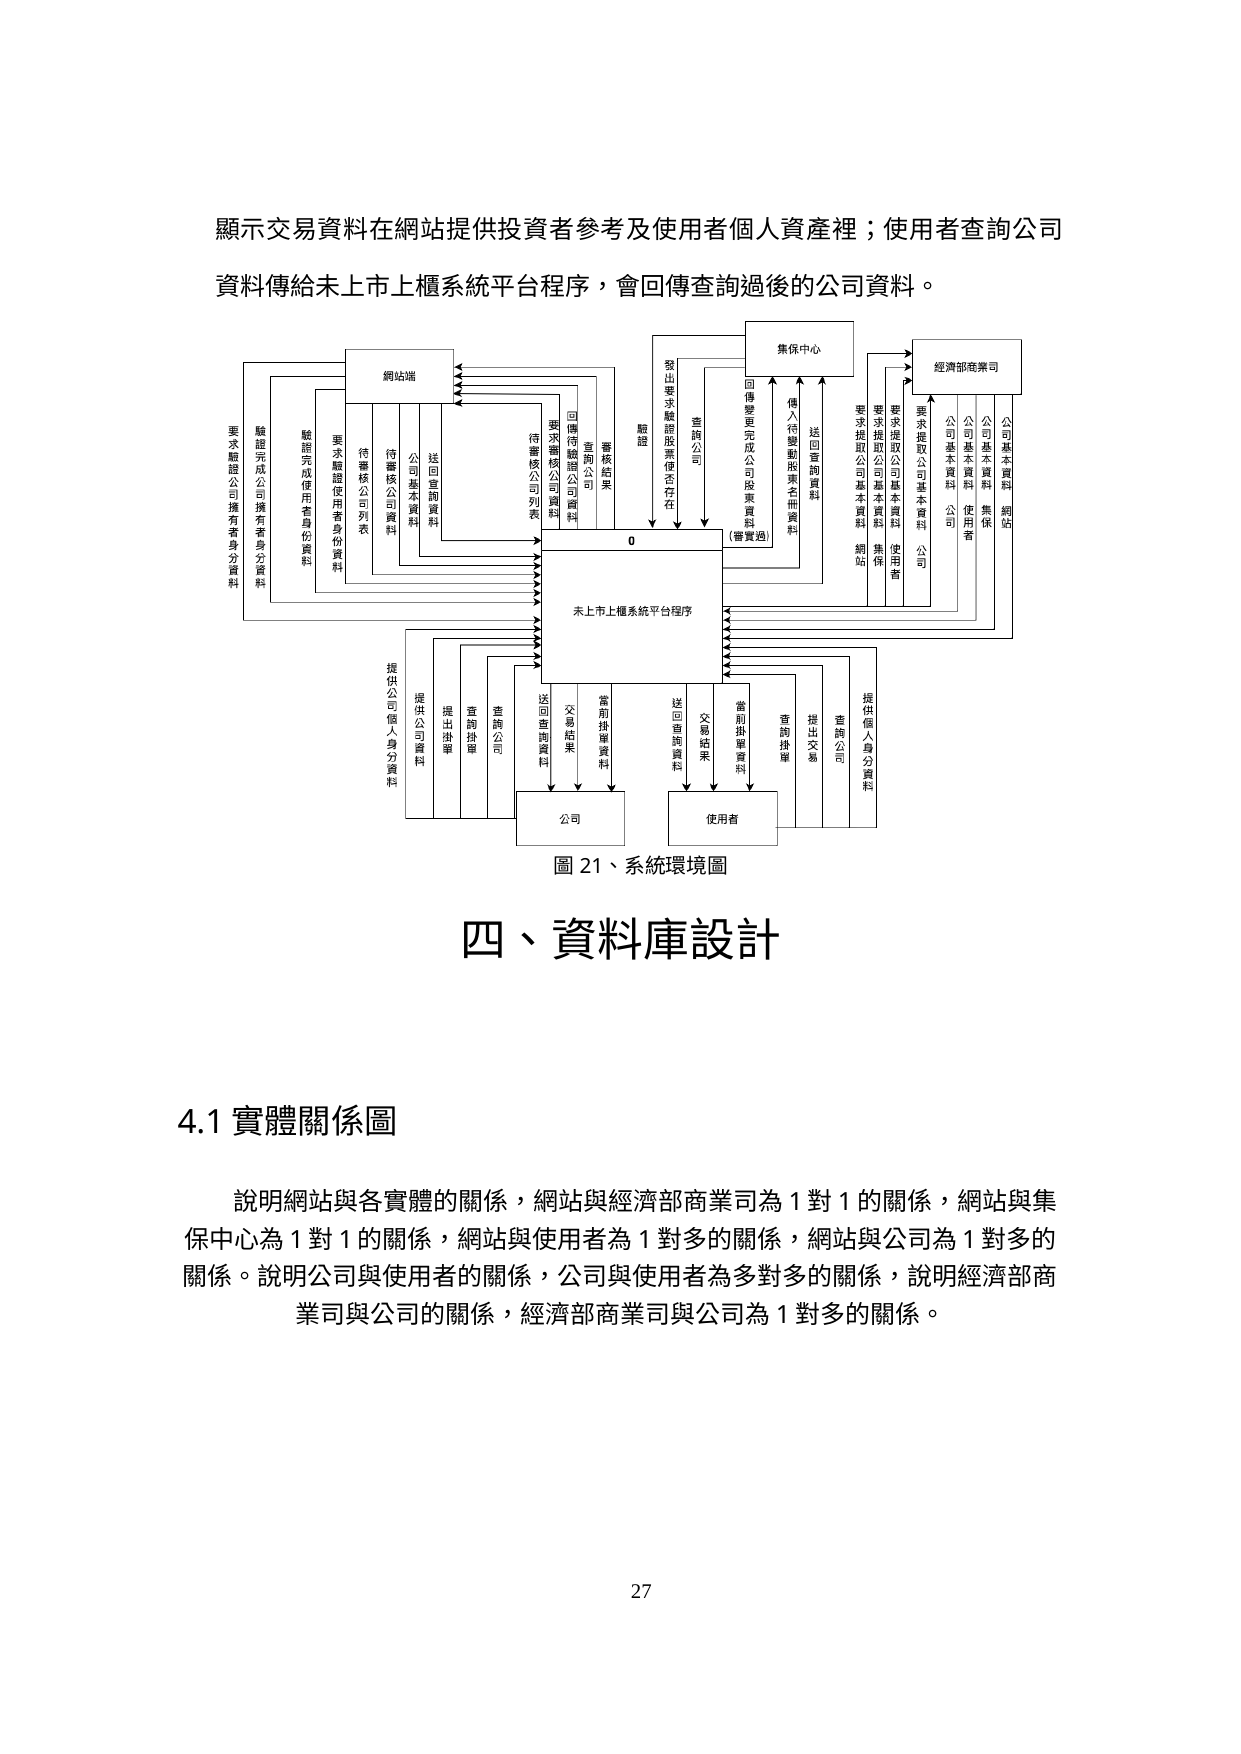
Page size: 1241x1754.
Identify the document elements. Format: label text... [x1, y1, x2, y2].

text 四、資料庫設計 [177, 899, 1063, 974]
picture [206, 321, 1034, 846]
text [215, 209, 1063, 303]
text 圖 21、系統環境圖 [177, 846, 1063, 884]
text 4.1實體關係圖 [177, 1082, 1063, 1157]
text 說明網站與各實體的關係，網站與經濟部商業司為1對1的關係，網站與集保中心為1對1的關係，網站與使用者為1對多的關係，網站與公司為1對多的關係。說明公司與使用者的關係，公司與使用者為多對多的關係，說明經濟部商業司與公司的關係，經濟部商業司與公司為1對多的關係。 [177, 1181, 1063, 1331]
